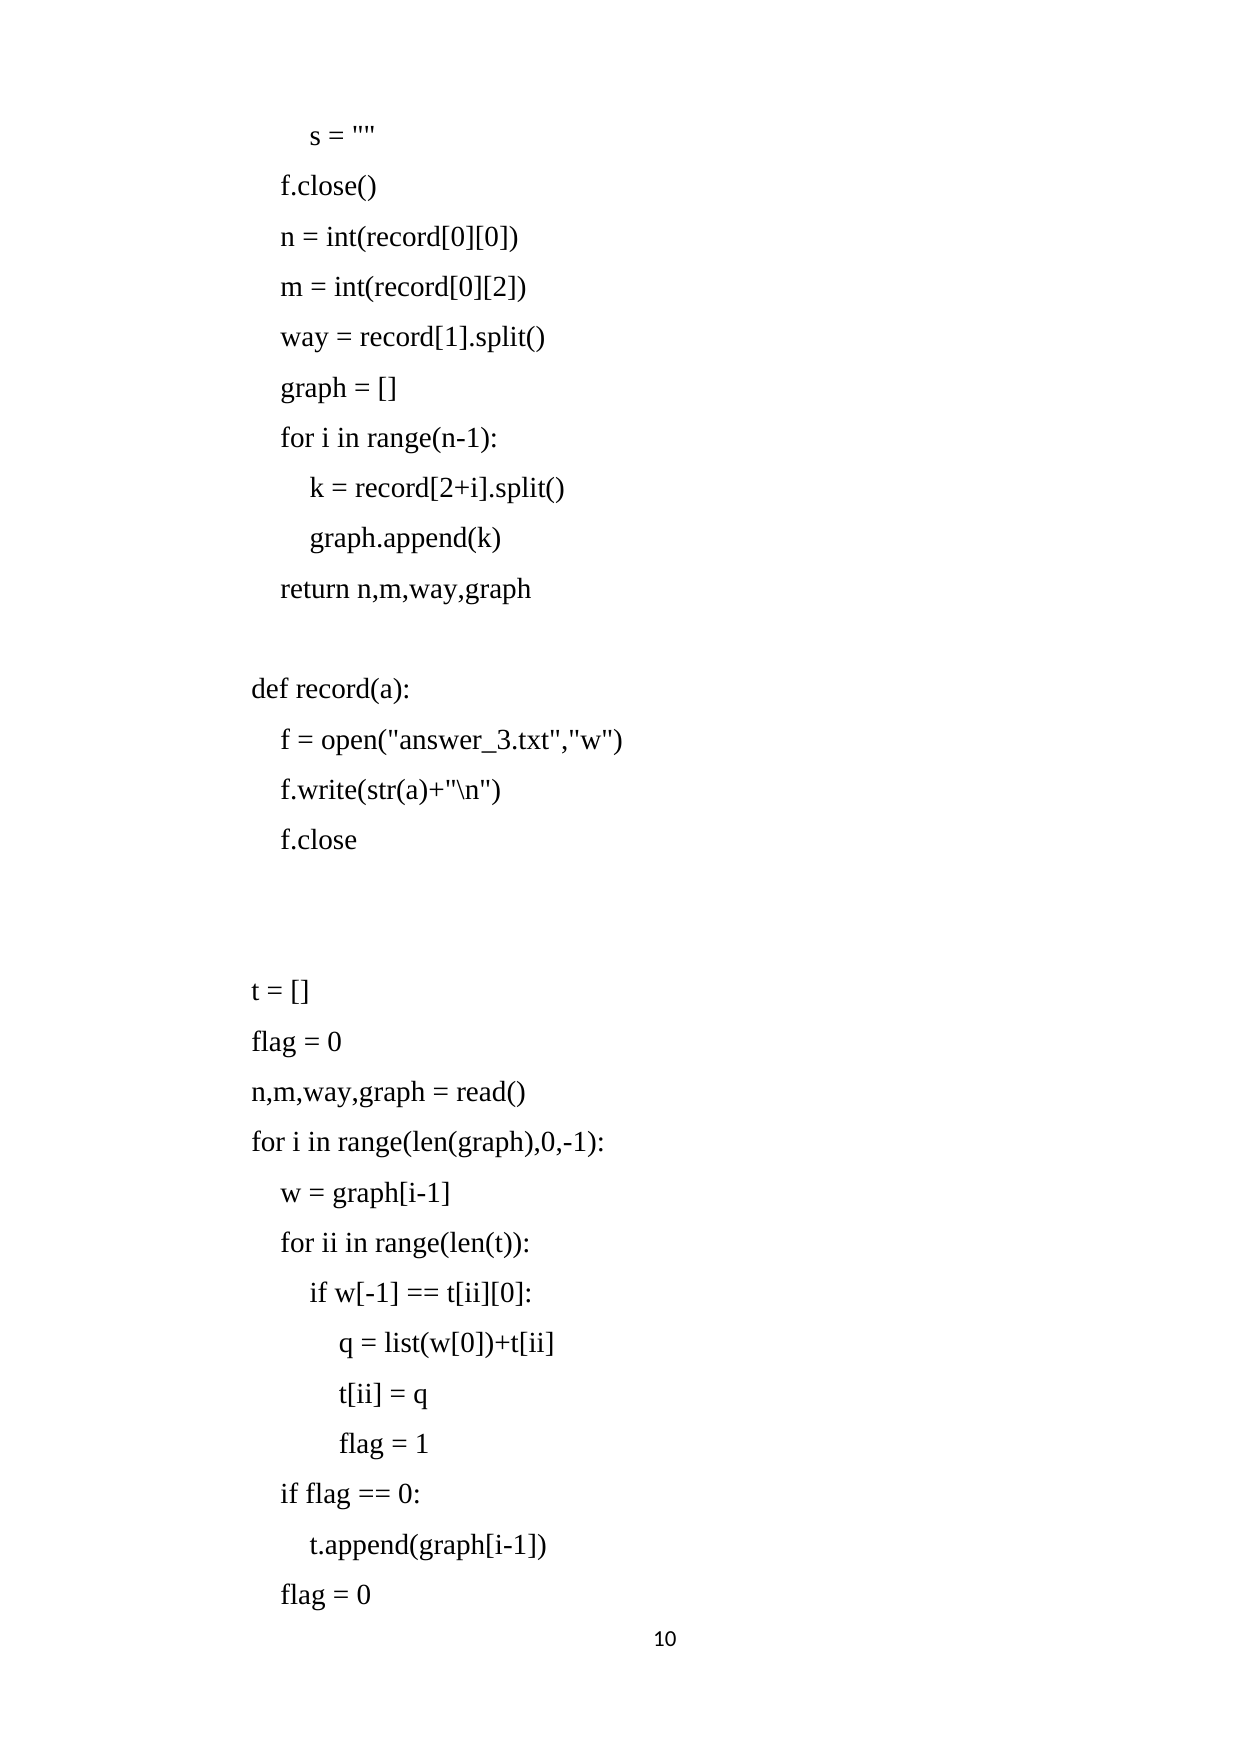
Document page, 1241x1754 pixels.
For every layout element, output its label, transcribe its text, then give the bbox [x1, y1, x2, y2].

text f = open("answer_3.txt","w") [177, 722, 1152, 755]
text m = int(record[0][2]) [177, 269, 1152, 303]
text return n,m,way,graph [177, 571, 1152, 604]
text flag = 1 [177, 1426, 1152, 1460]
text t[ii] = q [177, 1376, 1152, 1409]
text for ii in range(len(t)): [177, 1225, 1152, 1258]
text graph.append(k) [177, 521, 1152, 554]
text way = record[1].split() [177, 319, 1152, 353]
text f.close() [177, 168, 1152, 202]
text t = [] [177, 973, 1152, 1007]
text f.write(str(a)+"\n") [177, 772, 1152, 806]
text def record(a): [177, 672, 1152, 705]
text for i in range(n-1): [177, 420, 1152, 453]
text graph = [] [177, 370, 1152, 403]
text if w[-1] == t[ii][0]: [177, 1275, 1152, 1309]
text w = graph[i-1] [177, 1175, 1152, 1208]
text f.close [177, 822, 1152, 856]
text n,m,way,graph = read() [177, 1074, 1152, 1108]
text q = list(w[0])+t[ii] [177, 1326, 1152, 1359]
text if flag == 0: [177, 1477, 1152, 1510]
text t.append(graph[i-1]) [177, 1527, 1152, 1560]
text s = "" [177, 118, 1152, 152]
text n = int(record[0][0]) [177, 219, 1152, 252]
text flag = 0 [177, 1577, 1152, 1611]
text k = record[2+i].split() [177, 470, 1152, 504]
text flag = 0 [177, 1024, 1152, 1057]
text for i in range(len(graph),0,-1): [177, 1124, 1152, 1158]
